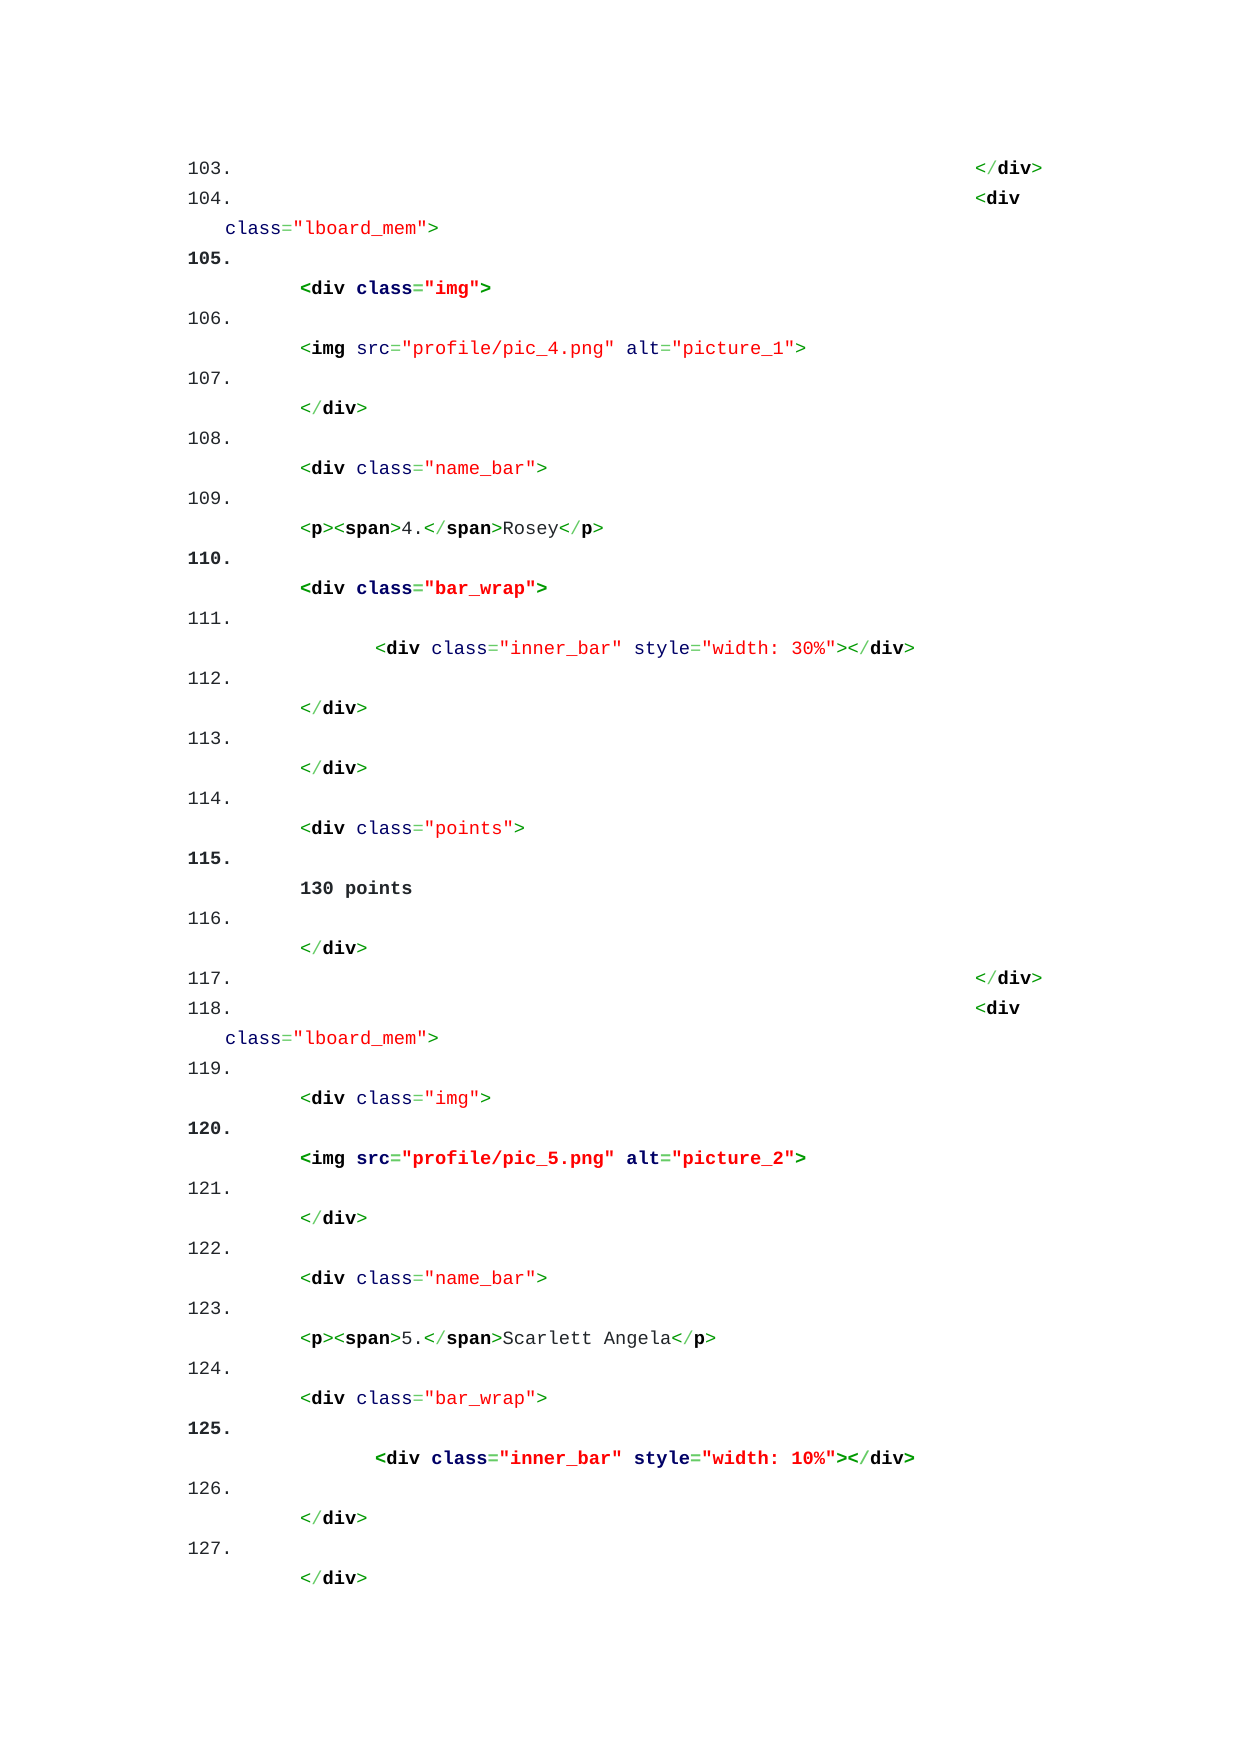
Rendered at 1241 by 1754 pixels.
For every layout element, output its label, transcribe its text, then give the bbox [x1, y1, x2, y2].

list </div> [187, 960, 1090, 990]
list <div class="bar_wrap"> [187, 1350, 1090, 1410]
list <div class="img"> [187, 1050, 1090, 1110]
list <div class="inner_bar" style="width: 10%"></div> [187, 1410, 1090, 1470]
list </div> [187, 150, 1090, 180]
list 130 points [187, 840, 1090, 900]
list <img src="profile/pic_5.png" alt="picture_2"> [187, 1110, 1090, 1170]
list <div class="inner_bar" style="width: 30%"></div> [187, 600, 1090, 660]
list <img src="profile/pic_4.png" alt="picture_1"> [187, 300, 1090, 360]
list </div> [187, 360, 1090, 420]
list </div> [187, 720, 1090, 780]
list </div> [187, 1470, 1090, 1530]
list <div class="img"> [187, 240, 1090, 300]
list <p><span>5.</span>Scarlett Angela</p> [187, 1290, 1090, 1350]
list <div class="bar_wrap"> [187, 540, 1090, 600]
list <div class="name_bar"> [187, 420, 1090, 480]
list </div> [187, 900, 1090, 960]
list <div class="points"> [187, 780, 1090, 840]
list </div> [187, 1530, 1090, 1590]
list <div class="lboard_mem"> [187, 990, 1090, 1050]
list <div class="name_bar"> [187, 1230, 1090, 1290]
list <div class="lboard_mem"> [187, 180, 1090, 240]
list </div> [187, 660, 1090, 720]
list </div> [187, 1170, 1090, 1230]
list <p><span>4.</span>Rosey</p> [187, 480, 1090, 540]
